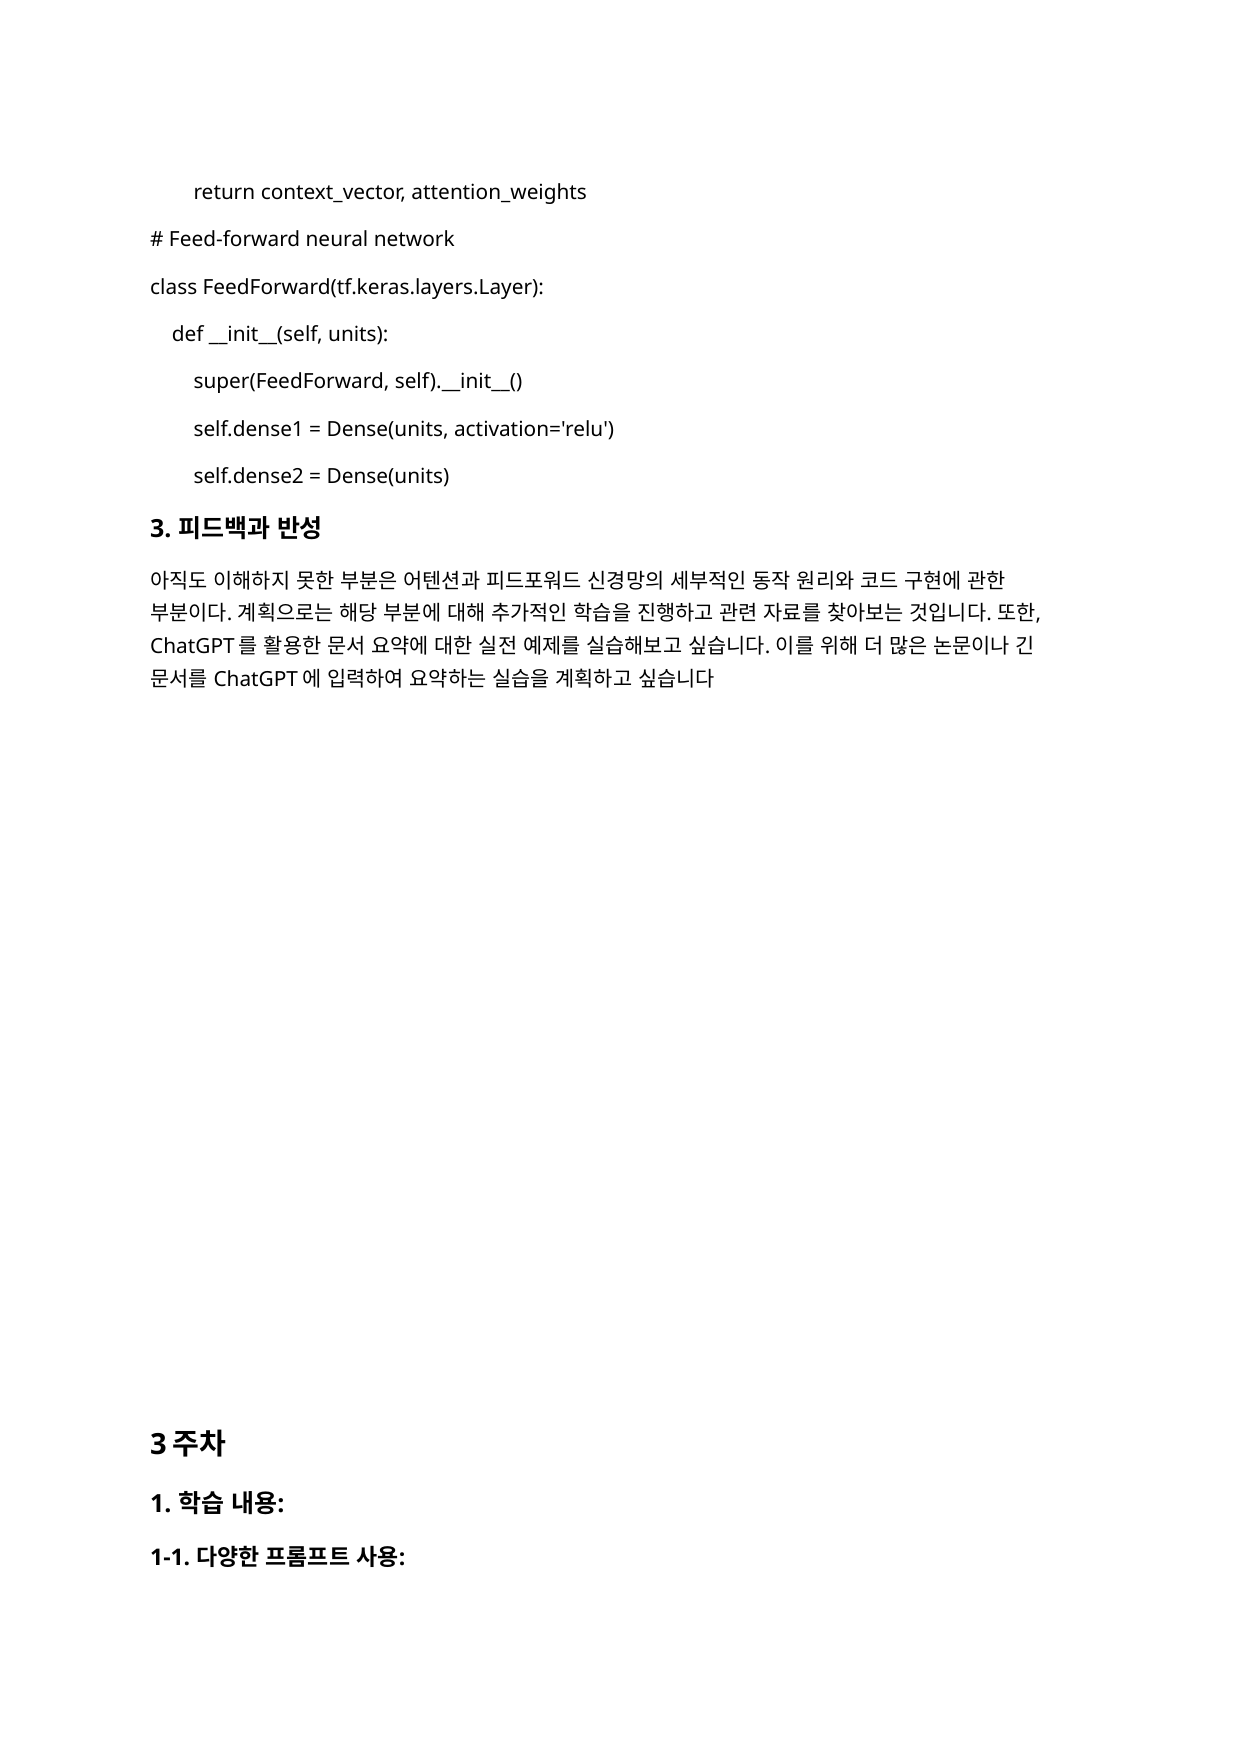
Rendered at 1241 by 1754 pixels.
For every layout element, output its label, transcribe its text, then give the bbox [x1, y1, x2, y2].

text def __init__(self, units): [150, 319, 1090, 347]
text return context_vector, attention_weights [150, 177, 1090, 206]
text class FeedForward(tf.keras.layers.Layer): [150, 272, 1090, 300]
text 1. 학습 내용: [150, 1483, 1090, 1519]
text self.dense1 = Dense(units, activation='relu') [150, 414, 1090, 442]
text 아직도 이해하지 못한 부분은 어텐션과 피드포워드 신경망의 세부적인 동작 원리와 코드 구현에 관한 부분이다. 계획으로는 해당 부분에 대해 추가적인 학습을 진행하고 관련 자료를 찾아보는 것입니다. 또한, ChatGPT를 활용한 문서 요약에 대한 실전 예제를 실습해보고 싶습니다. 이를 위해 더 많은 논문이나 긴 문서를 ChatGPT에 입력하여 요약하는 실습을 계획하고 싶습니다 [150, 564, 1090, 692]
text 1-1. 다양한 프롬프트 사용: [150, 1539, 1090, 1572]
text super(FeedForward, self).__init__() [150, 366, 1090, 395]
text # Feed-forward neural network [150, 224, 1090, 253]
text self.dense2 = Dense(units) [150, 461, 1090, 489]
text 3주차 [150, 1421, 1090, 1463]
text 3. 피드백과 반성 [150, 508, 1090, 544]
